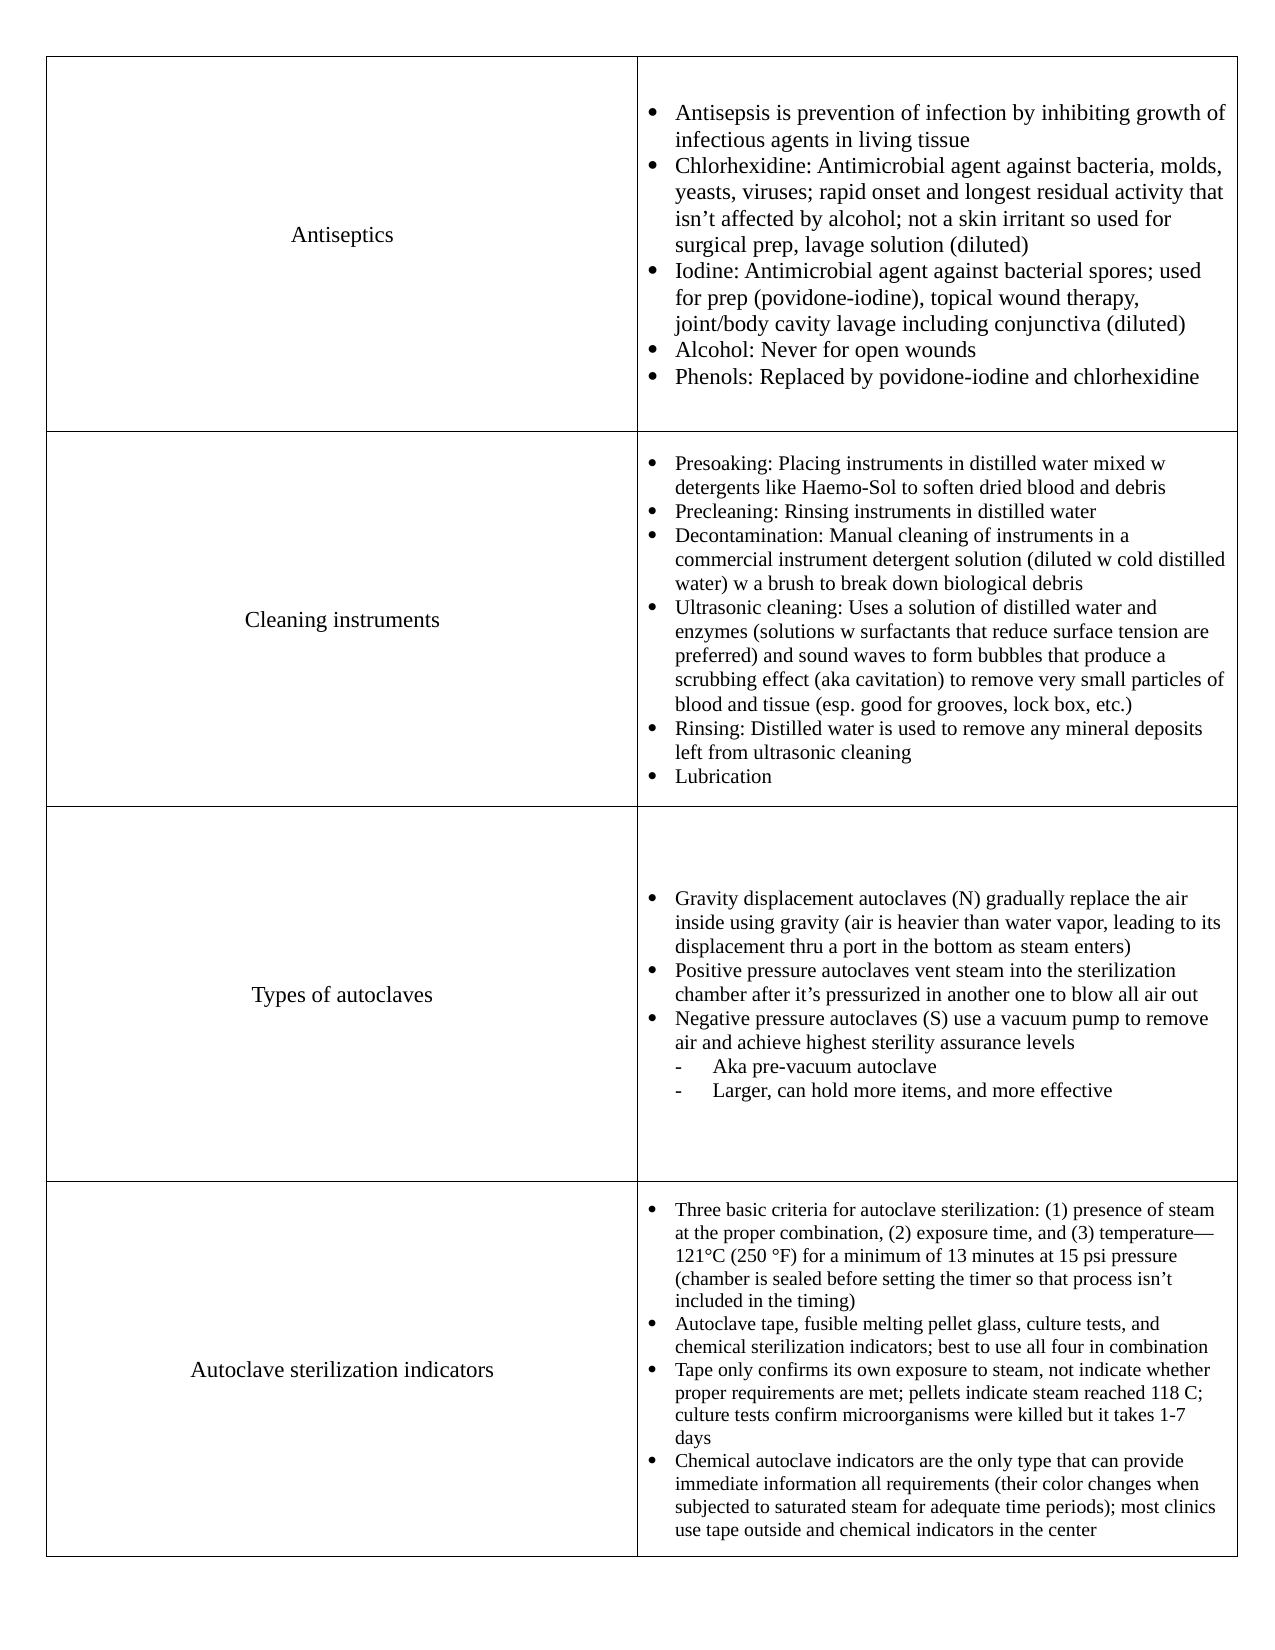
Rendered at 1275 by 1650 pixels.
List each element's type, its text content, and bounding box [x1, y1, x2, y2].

table_cell Three basic criteria for autoclave sterilization: (1) presence of steam at the proper combination, (2) exposure time, and (3) temperature—121°C (250 °F) for a minimum of 13 minutes at 15 psi pressure (chamber is sealed before setting the timer so that process isn’t included in the timing) Autoclave tape, fusible melting pellet glass, culture tests, and chemical sterilization indicators; best to use all four in combination Tape only confirms its own exposure to steam, not indicate whether proper requirements are met; pellets indicate steam reached 118 C; culture tests confirm microorganisms were killed but it takes 1-7 days Chemical autoclave indicators are the only type that can provide immediate information all requirements (their color changes when subjected to saturated steam for adequate time periods); most clinics use tape outside and chemical indicators in the center [638, 1182, 1237, 1556]
table_cell Antiseptics [47, 57, 637, 431]
table_cell Cleaning instruments [47, 432, 637, 806]
table_cell Antisepsis is prevention of infection by inhibiting growth of infectious agents in living tissue Chlorhexidine: Antimicrobial agent against bacteria, molds, yeasts, viruses; rapid onset and longest residual activity that isn’t affected by alcohol; not a skin irritant so used for surgical prep, lavage solution (diluted) Iodine: Antimicrobial agent against bacterial spores; used for prep (povidone-iodine), topical wound therapy, joint/body cavity lavage including conjunctiva (diluted) Alcohol: Never for open wounds Phenols: Replaced by povidone-iodine and chlorhexidine [638, 57, 1237, 431]
table_cell Gravity displacement autoclaves (N) gradually replace the air inside using gravity (air is heavier than water vapor, leading to its displacement thru a port in the bottom as steam enters) Positive pressure autoclaves vent steam into the sterilization chamber after it’s pressurized in another one to blow all air out Negative pressure autoclaves (S) use a vacuum pump to remove air and achieve highest sterility assurance levels Aka pre-vacuum autoclave Larger, can hold more items, and more effective [638, 807, 1237, 1181]
table_cell Types of autoclaves [47, 807, 637, 1181]
table_cell Presoaking: Placing instruments in distilled water mixed w detergents like Haemo-Sol to soften dried blood and debris Precleaning: Rinsing instruments in distilled water Decontamination: Manual cleaning of instruments in a commercial instrument detergent solution (diluted w cold distilled water) w a brush to break down biological debris Ultrasonic cleaning: Uses a solution of distilled water and enzymes (solutions w surfactants that reduce surface tension are preferred) and sound waves to form bubbles that produce a scrubbing effect (aka cavitation) to remove very small particles of blood and tissue (esp. good for grooves, lock box, etc.) Rinsing: Distilled water is used to remove any mineral deposits left from ultrasonic cleaning Lubrication [638, 432, 1237, 806]
table_cell Autoclave sterilization indicators [47, 1182, 637, 1556]
